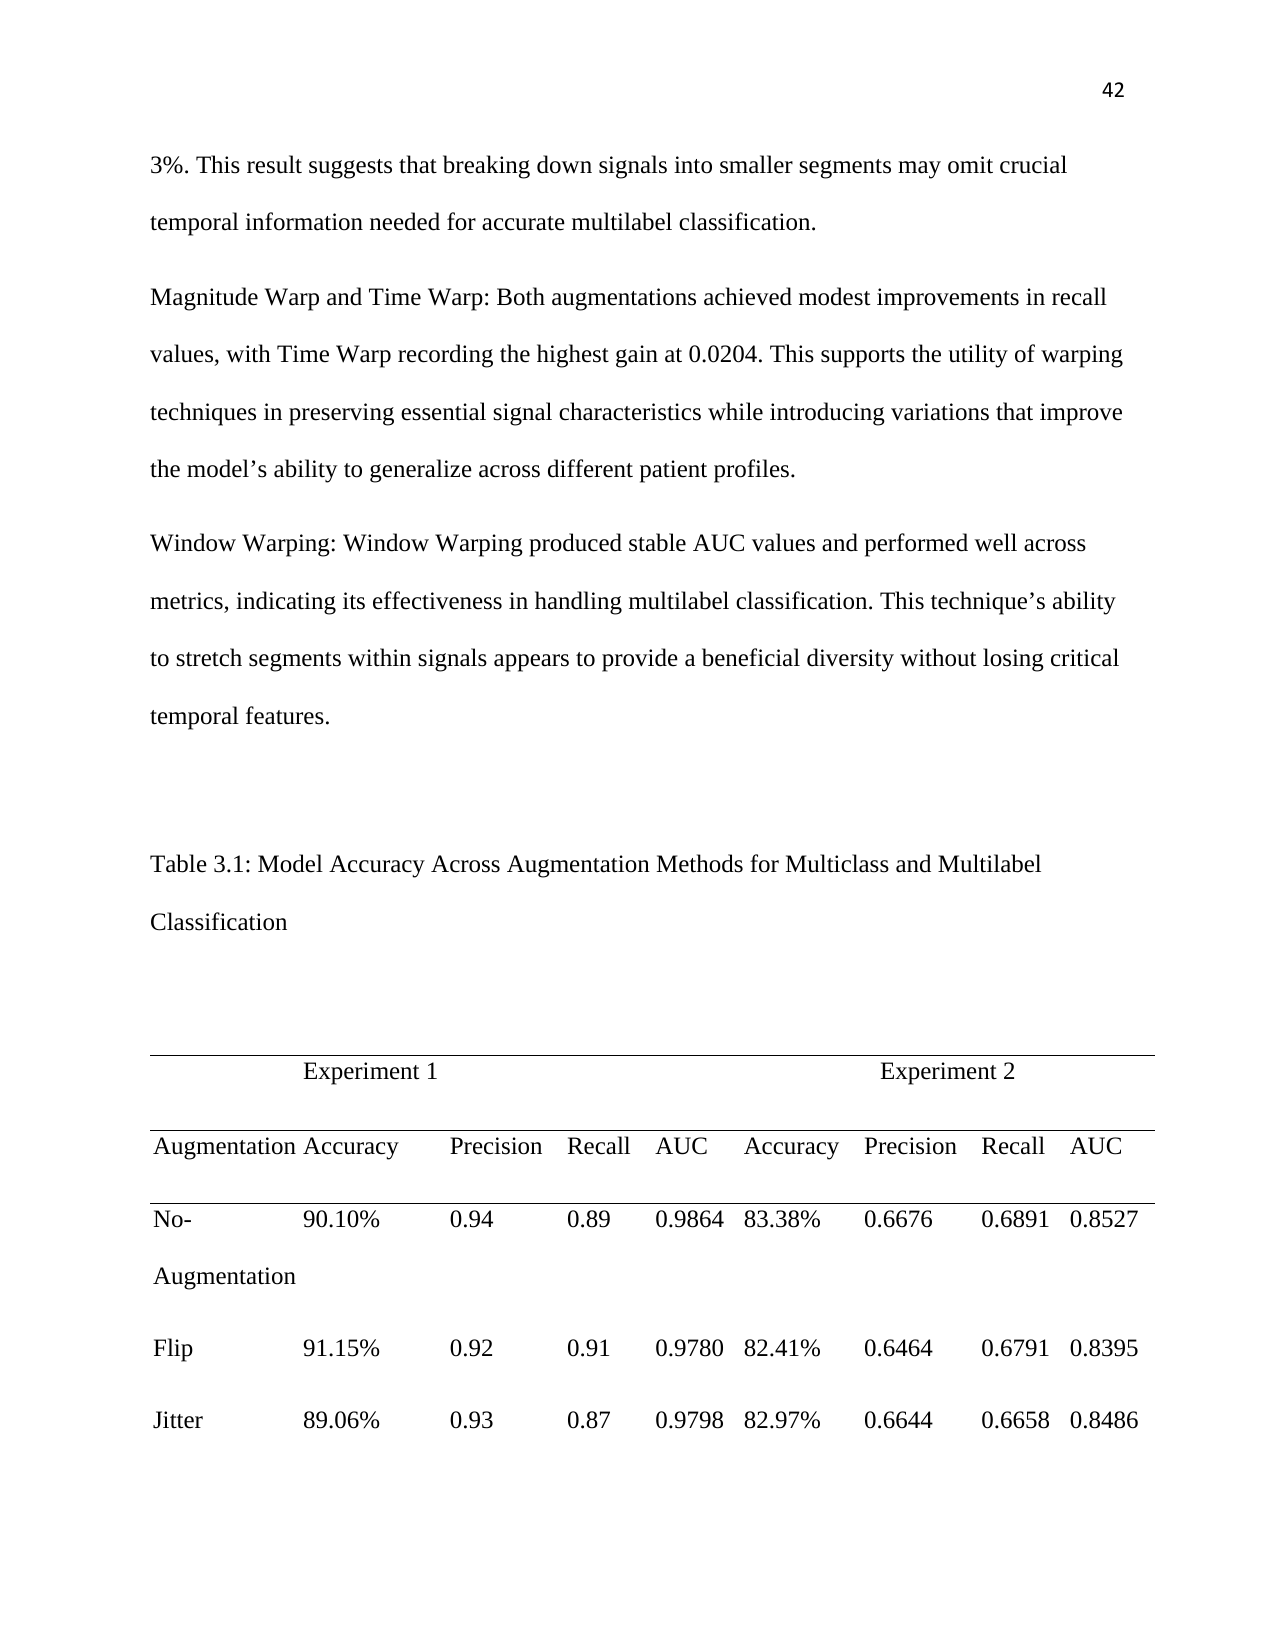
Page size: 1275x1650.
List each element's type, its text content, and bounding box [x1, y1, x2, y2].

table_cell 0.6891 [978, 1204, 1067, 1333]
table_cell 0.91 [564, 1333, 652, 1405]
text Window Warping: Window Warping produced stable AUC values and performed well across metrics, indicating its effectiveness in handling multilabel classification. This technique’s ability to stretch segments within signals appears to provide a beneficial diversity without losing critical temporal features. [150, 528, 1125, 729]
table_cell 83.38% [741, 1204, 861, 1333]
table_cell 0.9780 [652, 1333, 741, 1405]
table_cell 0.89 [564, 1204, 652, 1333]
table_cell Flip [150, 1333, 300, 1405]
table_cell Accuracy [300, 1131, 447, 1203]
table_cell 0.8395 [1067, 1333, 1155, 1405]
table_cell No-Augmentation [150, 1204, 300, 1333]
table_header Experiment 2 [741, 1056, 1155, 1130]
table_cell 89.06% [300, 1405, 447, 1476]
table_cell 0.94 [447, 1204, 564, 1333]
text Table 3.1: Model Accuracy Across Augmentation Methods for Multiclass and Multilabel Classification [150, 849, 1125, 935]
table_cell 0.6644 [861, 1405, 978, 1476]
table_cell 0.9864 [652, 1204, 741, 1333]
table_cell 0.6658 [978, 1405, 1067, 1476]
table_cell 0.9798 [652, 1405, 741, 1476]
table_cell AUC [652, 1131, 741, 1203]
table_cell Precision [861, 1131, 978, 1203]
table_cell 0.6464 [861, 1333, 978, 1405]
table_cell 0.87 [564, 1405, 652, 1476]
table_header [150, 1056, 300, 1130]
table_cell Jitter [150, 1405, 300, 1476]
table_cell Precision [447, 1131, 564, 1203]
table_cell AUC [1067, 1131, 1155, 1203]
text Magnitude Warp and Time Warp: Both augmentations achieved modest improvements in recall values, with Time Warp recording the highest gain at 0.0204. This supports the utility of warping techniques in preserving essential signal characteristics while introducing variations that improve the model’s ability to generalize across different patient profiles. [150, 282, 1125, 483]
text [150, 150, 1125, 236]
table_cell 0.8527 [1067, 1204, 1155, 1333]
table_cell 0.6791 [978, 1333, 1067, 1405]
table_cell Recall [564, 1131, 652, 1203]
table_cell 0.93 [447, 1405, 564, 1476]
table_cell 0.8486 [1067, 1405, 1155, 1476]
table_cell 91.15% [300, 1333, 447, 1405]
table_cell 0.92 [447, 1333, 564, 1405]
table_cell 82.41% [741, 1333, 861, 1405]
table_cell 0.6676 [861, 1204, 978, 1333]
table_cell Recall [978, 1131, 1067, 1203]
table_cell 90.10% [300, 1204, 447, 1333]
table_cell 82.97% [741, 1405, 861, 1476]
table_cell Augmentation [150, 1131, 300, 1203]
table_cell Accuracy [741, 1131, 861, 1203]
table_header Experiment 1 [300, 1056, 741, 1130]
